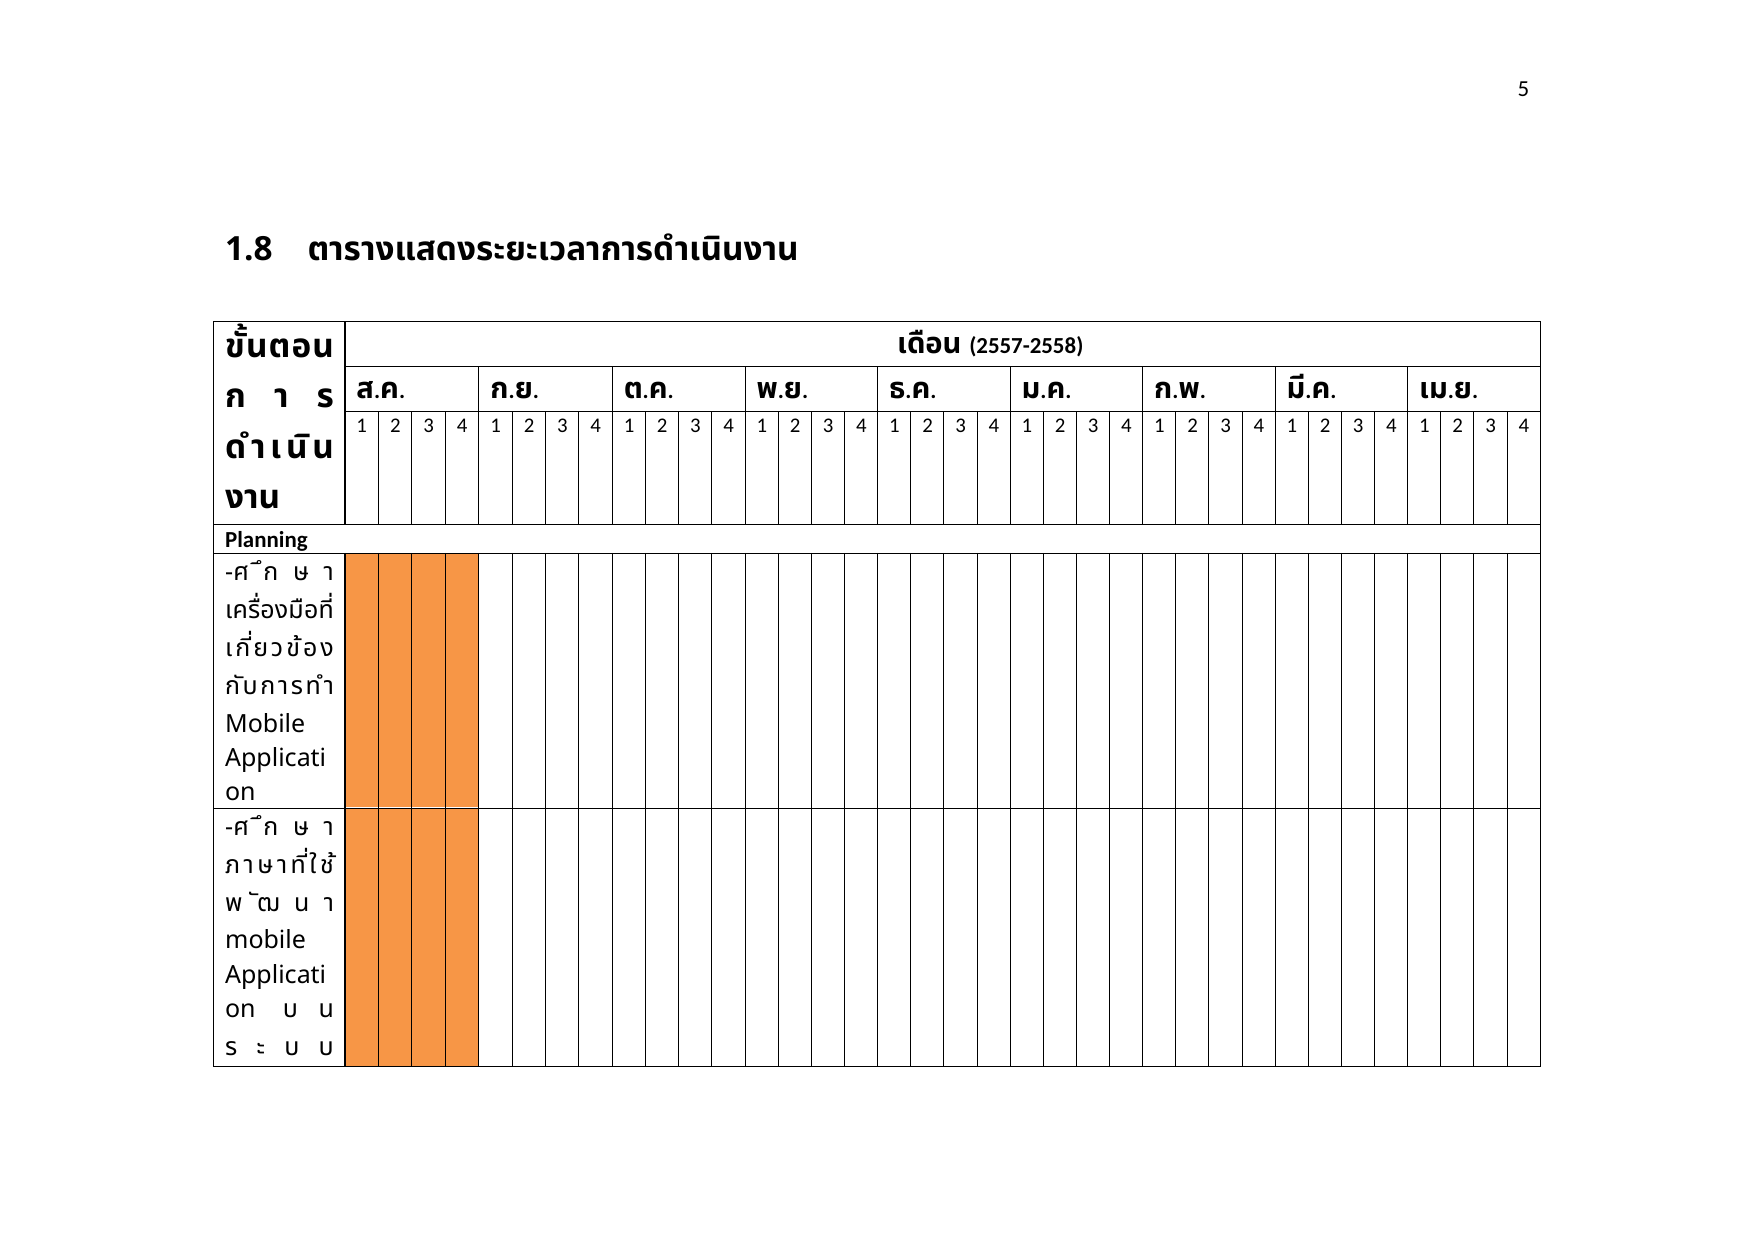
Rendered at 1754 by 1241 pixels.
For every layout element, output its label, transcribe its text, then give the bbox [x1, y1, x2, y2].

table_cell [1110, 554, 1142, 807]
table_cell 1 [479, 412, 512, 524]
table_cell 3 [546, 412, 578, 524]
table_cell 1 [1143, 412, 1175, 524]
table_cell ม.ค. [1011, 367, 1142, 411]
table_cell [1243, 554, 1275, 807]
table_cell ส.ค. [346, 367, 478, 411]
table_cell [779, 809, 811, 1066]
table_cell 1 [613, 412, 645, 524]
table_cell [812, 809, 844, 1066]
list 1.8 ตารางแสดงระยะเวลาการดำเนินงาน [225, 225, 1529, 276]
table_cell [944, 554, 977, 807]
table_cell [1309, 809, 1341, 1066]
table_cell 4 [446, 412, 478, 524]
table_cell [1044, 554, 1076, 807]
table_cell [1474, 809, 1507, 1066]
table_cell [1077, 809, 1109, 1066]
table_cell [1508, 554, 1540, 807]
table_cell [214, 809, 344, 1066]
table_cell [1408, 809, 1440, 1066]
table_cell [978, 554, 1010, 807]
table_cell 4 [1508, 412, 1540, 524]
table_cell [1309, 554, 1341, 807]
table_cell [446, 554, 478, 807]
table_cell [1441, 809, 1473, 1066]
table_cell [812, 554, 844, 807]
table_cell 4 [579, 412, 612, 524]
table_cell [513, 554, 545, 807]
table_cell [911, 809, 943, 1066]
table_cell [346, 554, 378, 807]
table_cell 3 [1209, 412, 1242, 524]
table_cell เม.ย. [1408, 367, 1540, 411]
table_header ขั้นตอนการดำเนินงาน [214, 322, 344, 524]
table_cell 3 [1474, 412, 1507, 524]
table_cell [379, 809, 411, 1066]
table_cell [746, 554, 778, 807]
table_cell [513, 809, 545, 1066]
table_cell Planning [214, 525, 1540, 553]
table_cell 4 [1375, 412, 1407, 524]
table_cell 4 [845, 412, 877, 524]
table_cell [1342, 554, 1374, 807]
table_cell [978, 809, 1010, 1066]
table_cell [1375, 554, 1407, 807]
table_cell [1342, 809, 1374, 1066]
table_cell [1408, 554, 1440, 807]
table_cell 4 [978, 412, 1010, 524]
table_cell [878, 554, 910, 807]
table_cell [746, 809, 778, 1066]
table_cell [579, 809, 612, 1066]
table_cell [845, 554, 877, 807]
table_cell -ศึกษาเครื่องมือที่เกี่ยวข้องกับการทำ Mobile Application [214, 554, 344, 807]
table_cell 2 [911, 412, 943, 524]
table_header เดือน (2557-2558) [346, 322, 1540, 366]
table_cell [613, 554, 645, 807]
table_cell 1 [878, 412, 910, 524]
table_cell 2 [513, 412, 545, 524]
table_cell 3 [412, 412, 445, 524]
table_cell [546, 554, 578, 807]
table_cell [1375, 809, 1407, 1066]
table_cell 1 [1276, 412, 1308, 524]
table_cell [446, 809, 478, 1066]
table_cell [579, 554, 612, 807]
table_cell [479, 554, 512, 807]
table_cell ก.พ. [1143, 367, 1275, 411]
table_cell 1 [346, 412, 378, 524]
table_cell [546, 809, 578, 1066]
table_cell [712, 554, 745, 807]
table_cell ธ.ค. [878, 367, 1010, 411]
table_cell 1 [1011, 412, 1043, 524]
table_cell [646, 809, 678, 1066]
table_cell [346, 809, 378, 1066]
table_cell [1176, 554, 1208, 807]
table_cell [878, 809, 910, 1066]
table_cell 3 [679, 412, 711, 524]
table_cell [1508, 809, 1540, 1066]
table_cell [679, 809, 711, 1066]
table_cell [1143, 554, 1175, 807]
table_cell [845, 809, 877, 1066]
table_cell [1209, 554, 1242, 807]
table_cell 2 [1309, 412, 1341, 524]
table_cell 4 [712, 412, 745, 524]
table_cell 2 [379, 412, 411, 524]
table_cell [944, 809, 977, 1066]
table_cell [1143, 809, 1175, 1066]
table_cell 2 [779, 412, 811, 524]
table_cell 2 [1176, 412, 1208, 524]
table_cell [412, 809, 445, 1066]
table_cell [1077, 554, 1109, 807]
table_cell [379, 554, 411, 807]
table_cell [1441, 554, 1473, 807]
table_cell 4 [1110, 412, 1142, 524]
table_cell [1011, 809, 1043, 1066]
table_cell 1 [1408, 412, 1440, 524]
table_cell [911, 554, 943, 807]
table_cell 2 [1441, 412, 1473, 524]
table_cell [412, 554, 445, 807]
table_cell [1209, 809, 1242, 1066]
table_cell 4 [1243, 412, 1275, 524]
table_cell [1011, 554, 1043, 807]
table_cell [613, 809, 645, 1066]
table_cell 2 [1044, 412, 1076, 524]
table_cell 3 [812, 412, 844, 524]
table_cell 3 [1077, 412, 1109, 524]
table_cell [679, 554, 711, 807]
table_cell พ.ย. [746, 367, 877, 411]
table_cell [1110, 809, 1142, 1066]
table_cell มี.ค. [1276, 367, 1407, 411]
table_cell [1276, 809, 1308, 1066]
table_cell 1 [746, 412, 778, 524]
table_cell [479, 809, 512, 1066]
table_cell ก.ย. [479, 367, 612, 411]
table_cell [712, 809, 745, 1066]
table_cell [1243, 809, 1275, 1066]
table_cell ต.ค. [613, 367, 745, 411]
table_cell [1176, 809, 1208, 1066]
table_cell [779, 554, 811, 807]
table_cell 3 [944, 412, 977, 524]
table_cell 2 [646, 412, 678, 524]
table_cell [1044, 809, 1076, 1066]
table_cell [1474, 554, 1507, 807]
table_cell [646, 554, 678, 807]
table_cell 3 [1342, 412, 1374, 524]
table_cell [1276, 554, 1308, 807]
